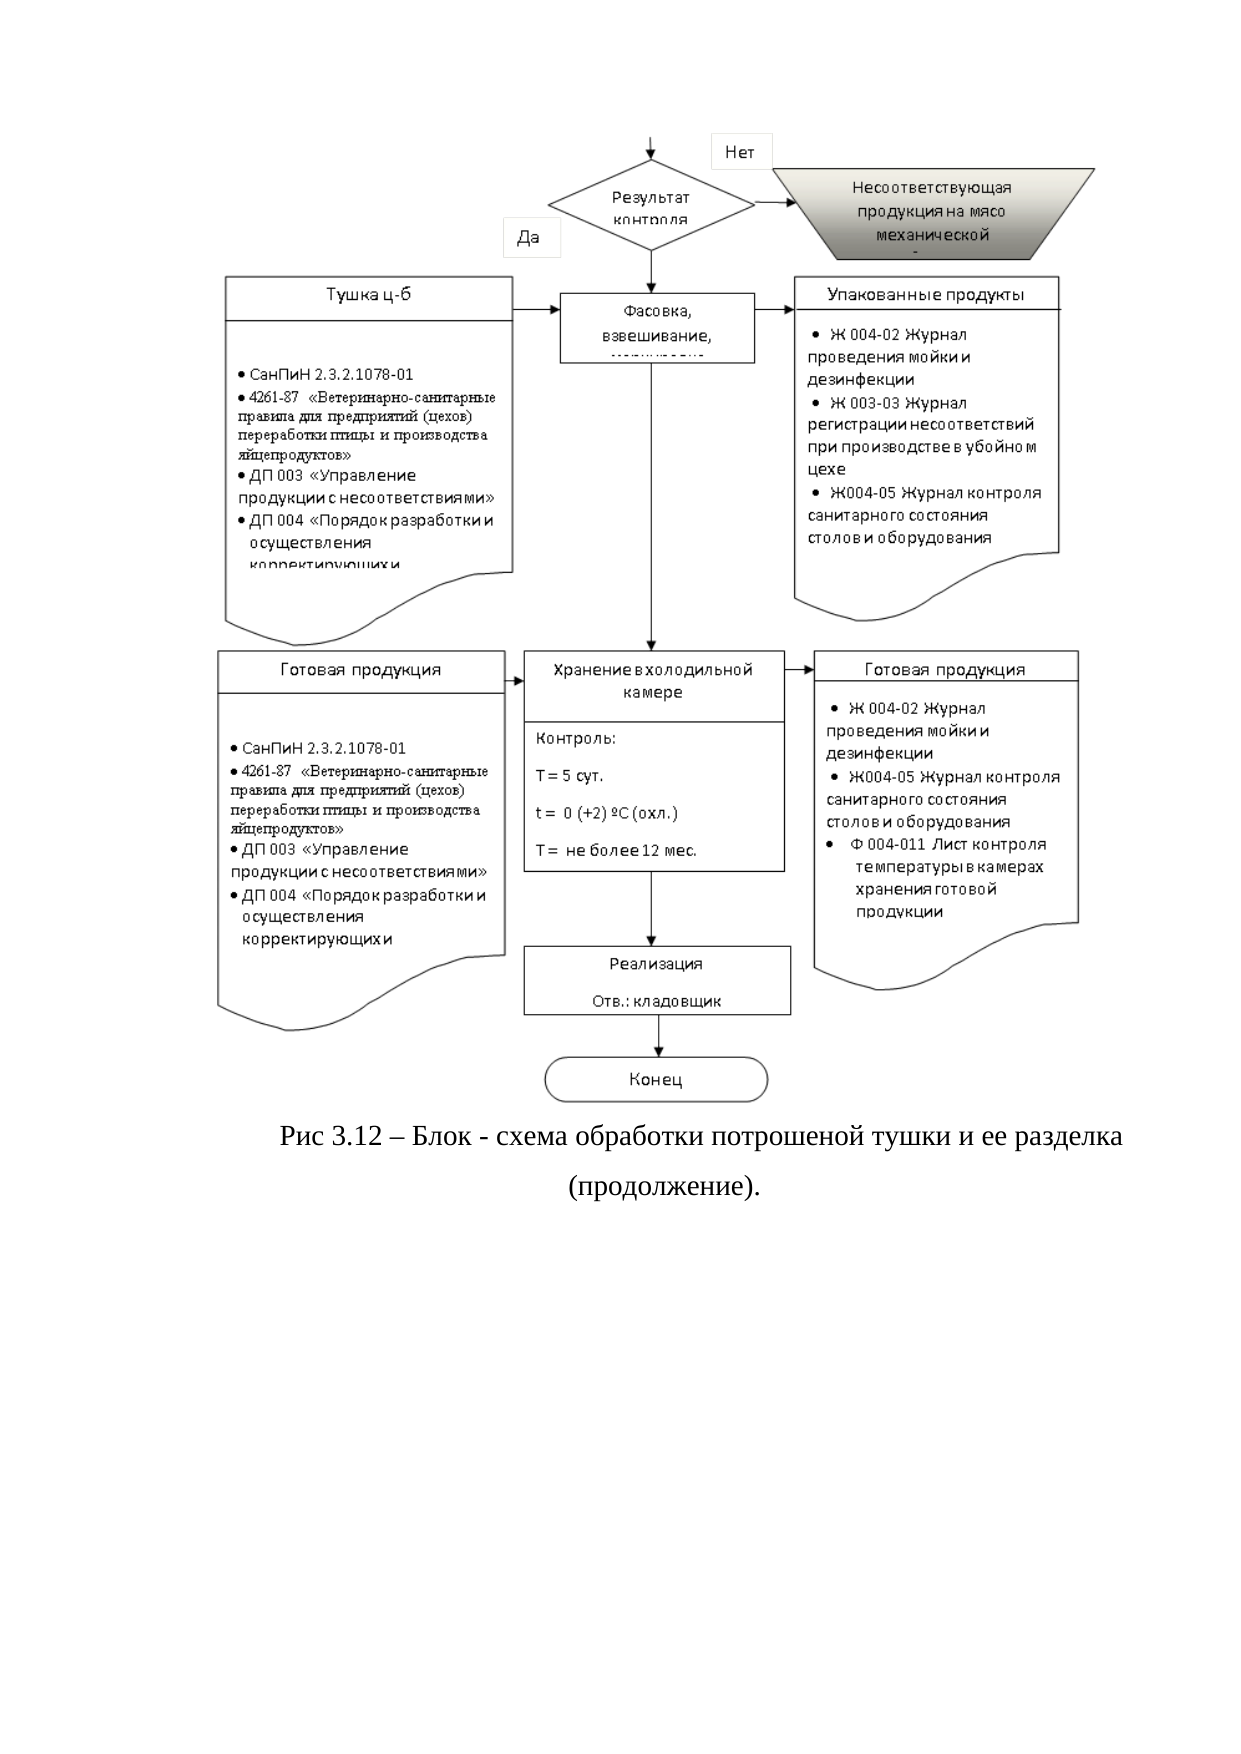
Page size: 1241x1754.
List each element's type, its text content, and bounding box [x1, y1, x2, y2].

picture [216, 132, 1098, 1104]
text Рис 3.12 – Блок - схема обработки потрошеной тушки и ее разделка (продолжение). [177, 1118, 1152, 1202]
